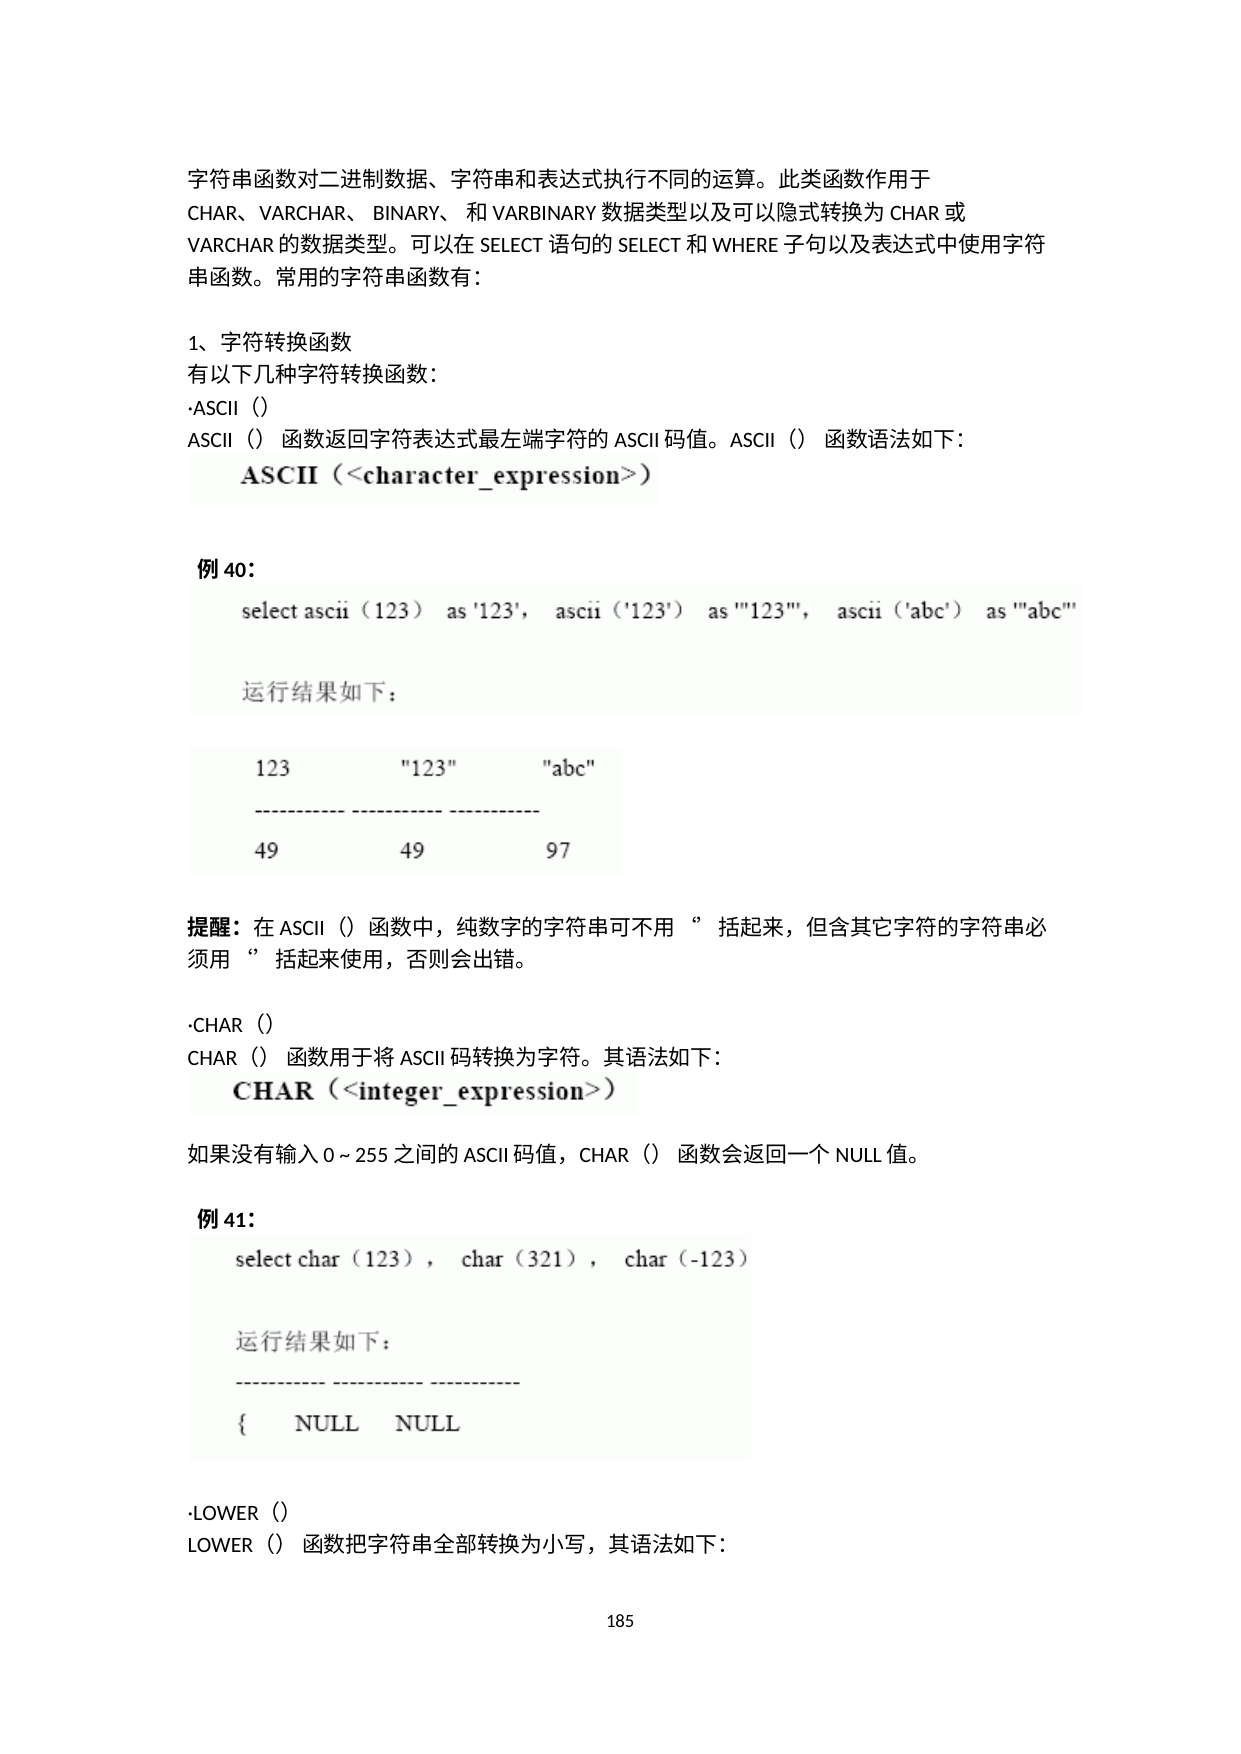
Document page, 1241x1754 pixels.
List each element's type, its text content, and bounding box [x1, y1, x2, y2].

picture [187, 454, 661, 503]
picture [187, 1234, 751, 1461]
picture [187, 747, 622, 876]
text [187, 716, 1053, 1559]
picture [187, 584, 1082, 716]
picture [187, 1072, 638, 1116]
